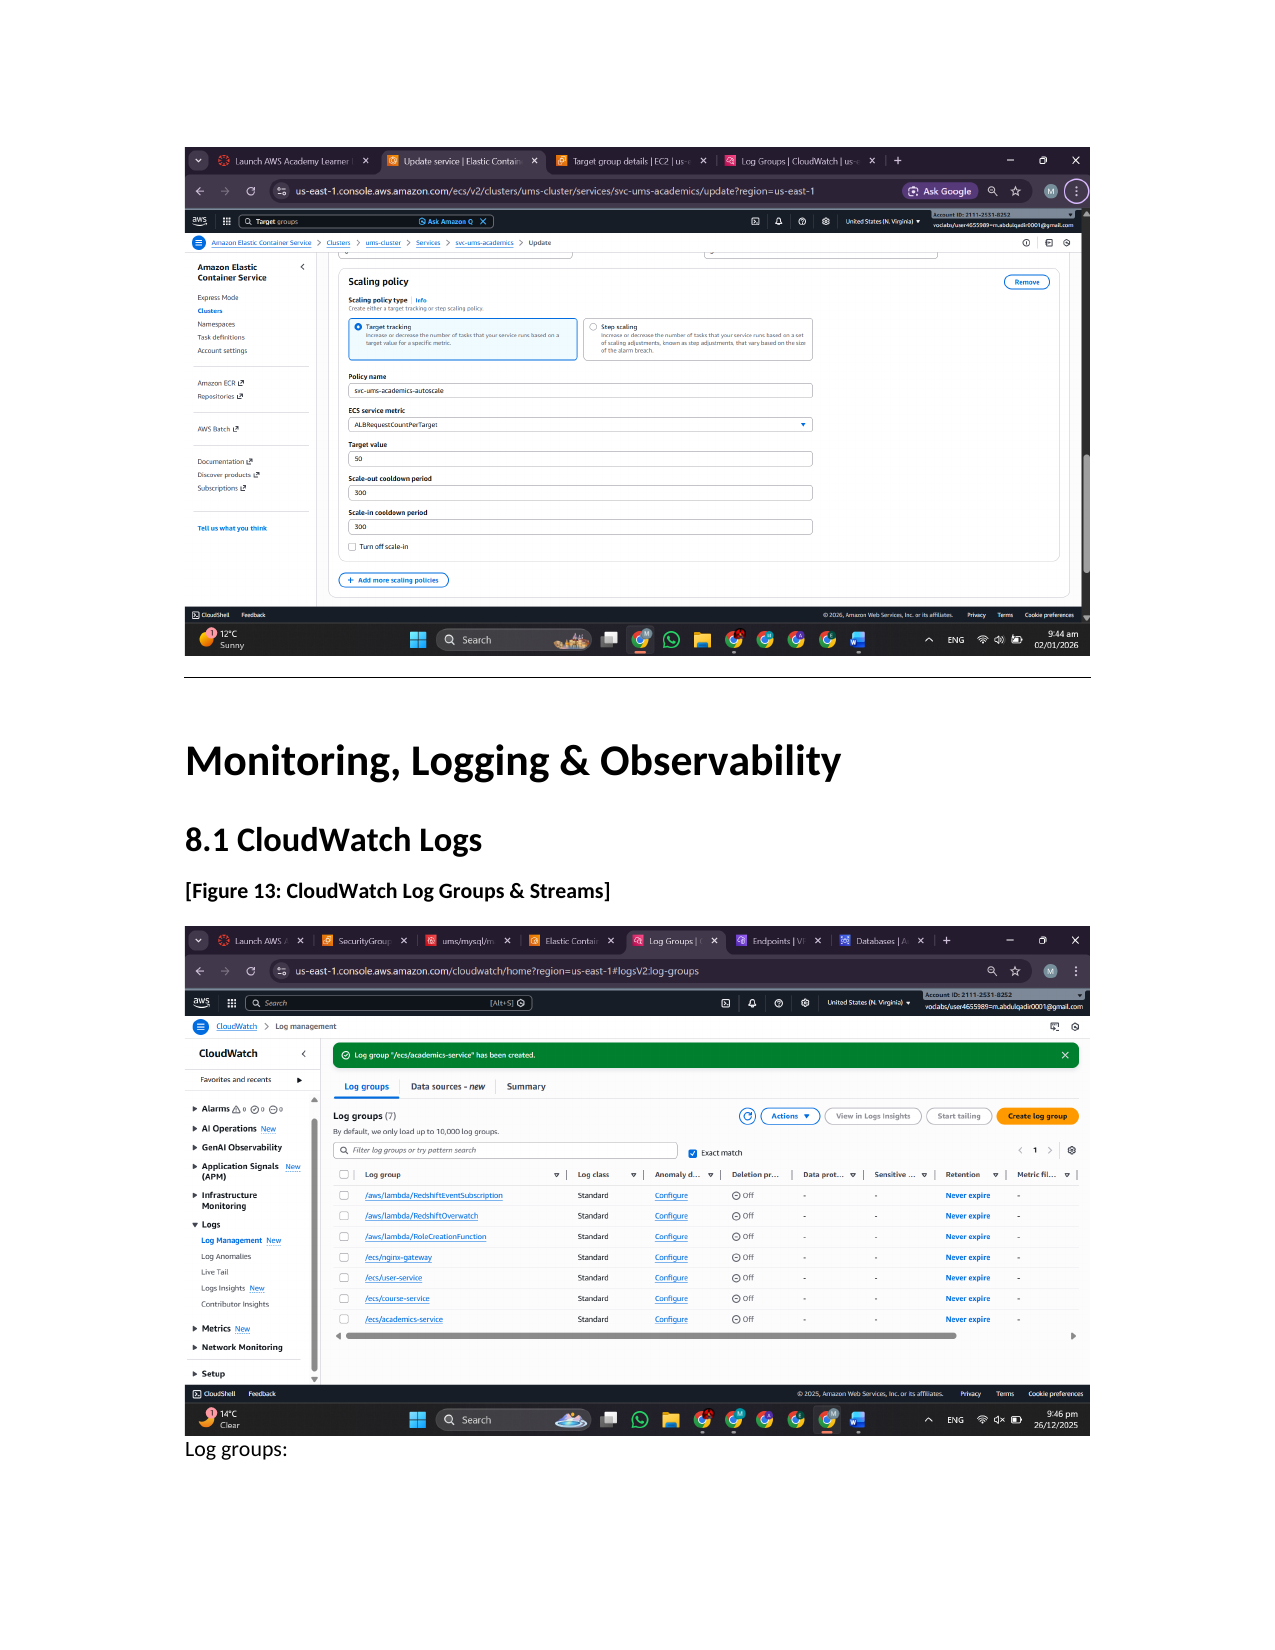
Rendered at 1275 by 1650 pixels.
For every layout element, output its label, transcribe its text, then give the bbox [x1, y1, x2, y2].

picture [184, 926, 1090, 1436]
picture [184, 147, 1090, 656]
text Log groups: [185, 1436, 1090, 1462]
text Monitoring, Logging & Observability [185, 732, 1090, 786]
text 8.1 CloudWatch Logs [185, 818, 1090, 860]
text [Figure 13: CloudWatch Log Groups & Streams] [185, 878, 1090, 904]
